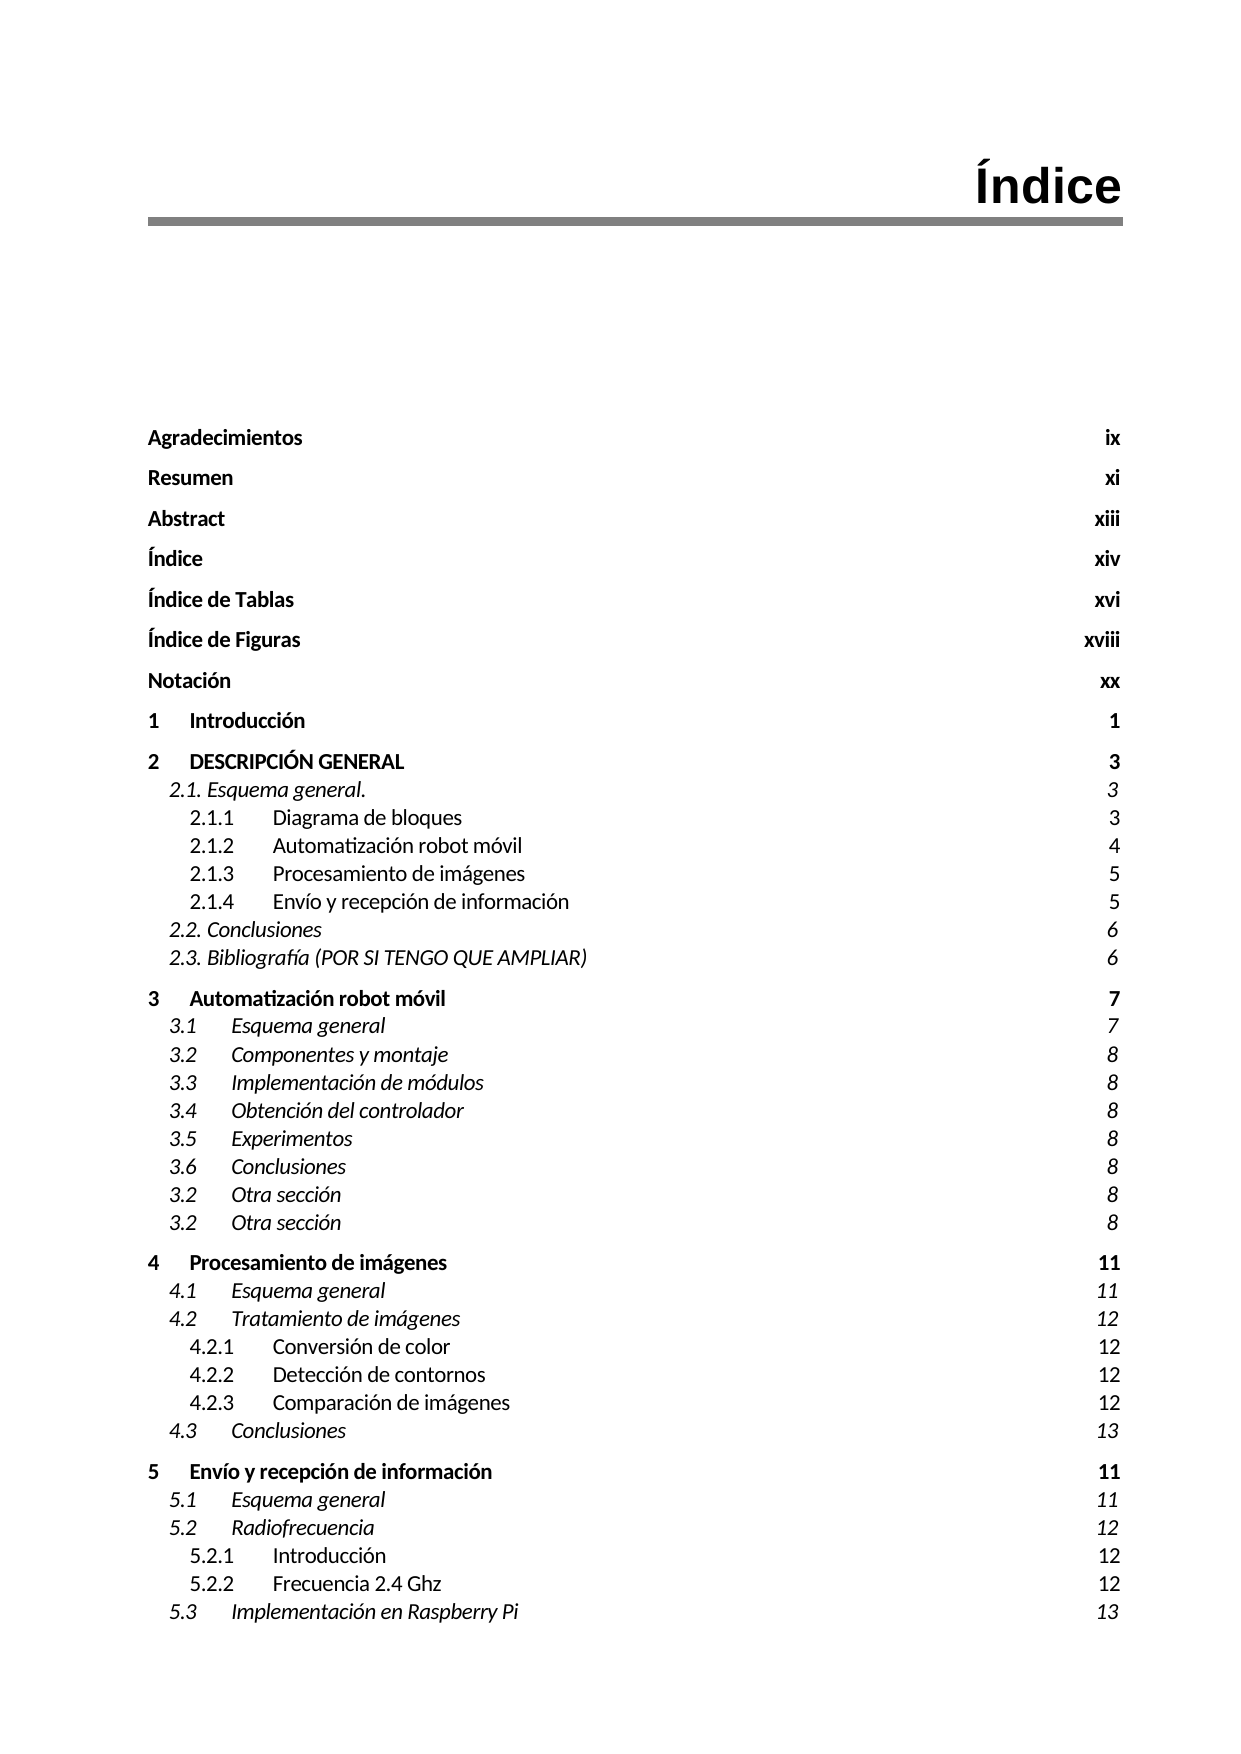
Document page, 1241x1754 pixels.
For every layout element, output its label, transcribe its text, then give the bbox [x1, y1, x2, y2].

text 3.2 Otra sección 8 [168, 1180, 1122, 1208]
text 3.2 Componentes y montaje 8 [168, 1040, 1122, 1068]
text Índice de Figuras xviii [148, 625, 1122, 653]
text 5.1 Esquema general 11 [168, 1485, 1122, 1513]
text 3 Automatización robot móvil 7 [148, 984, 1122, 1012]
text 4 Procesamiento de imágenes 11 [148, 1248, 1122, 1276]
text 3.1 Esquema general 7 [168, 1012, 1122, 1040]
text 3.3 Implementación de módulos 8 [168, 1068, 1122, 1096]
text Índice xiv [148, 544, 1122, 572]
text 5.2 Radiofrecuencia 12 [168, 1513, 1122, 1541]
text Notación xx [148, 666, 1122, 694]
text 2.1.3 Procesamiento de imágenes 5 [189, 859, 1122, 887]
text 4.2 Tratamiento de imágenes 12 [168, 1304, 1122, 1332]
text 4.3 Conclusiones 13 [168, 1416, 1122, 1444]
text 4.2.2 Detección de contornos 12 [189, 1360, 1122, 1388]
text 3.5 Experimentos 8 [168, 1124, 1122, 1152]
text 5.2.1 Introducción 12 [189, 1541, 1122, 1569]
text 1 Introducción 1 [148, 706, 1122, 734]
text 2.1.1 Diagrama de bloques 3 [189, 803, 1122, 831]
text 3.6 Conclusiones 8 [168, 1152, 1122, 1180]
text 2 DESCRIPCIÓN GENERAL 3 [148, 747, 1122, 775]
text 5.2.2 Frecuencia 2.4 Ghz 12 [189, 1569, 1122, 1597]
text Abstract xiii [148, 504, 1122, 532]
text 4.1 Esquema general 11 [168, 1276, 1122, 1304]
text 2.3. Bibliografía (POR SI TENGO QUE AMPLIAR) 6 [168, 943, 1122, 971]
text 2.1.4 Envío y recepción de información 5 [189, 887, 1122, 915]
text 2.2. Conclusiones 6 [168, 915, 1122, 943]
text 3.2 Otra sección 8 [168, 1208, 1122, 1236]
text 4.2.1 Conversión de color 12 [189, 1332, 1122, 1360]
text 2.1.2 Automatización robot móvil 4 [189, 831, 1122, 859]
text Índice [148, 157, 1123, 217]
text 5.3 Implementación en Raspberry Pi 13 [168, 1597, 1122, 1625]
text 4.2.3 Comparación de imágenes 12 [189, 1388, 1122, 1416]
text Agradecimientos ix [148, 423, 1122, 451]
text Índice de Tablas xvi [148, 585, 1122, 613]
text Resumen xi [148, 463, 1122, 491]
text 2.1. Esquema general. 3 [168, 775, 1122, 803]
text 3.4 Obtención del controlador 8 [168, 1096, 1122, 1124]
text 5 Envío y recepción de información 11 [148, 1457, 1122, 1485]
